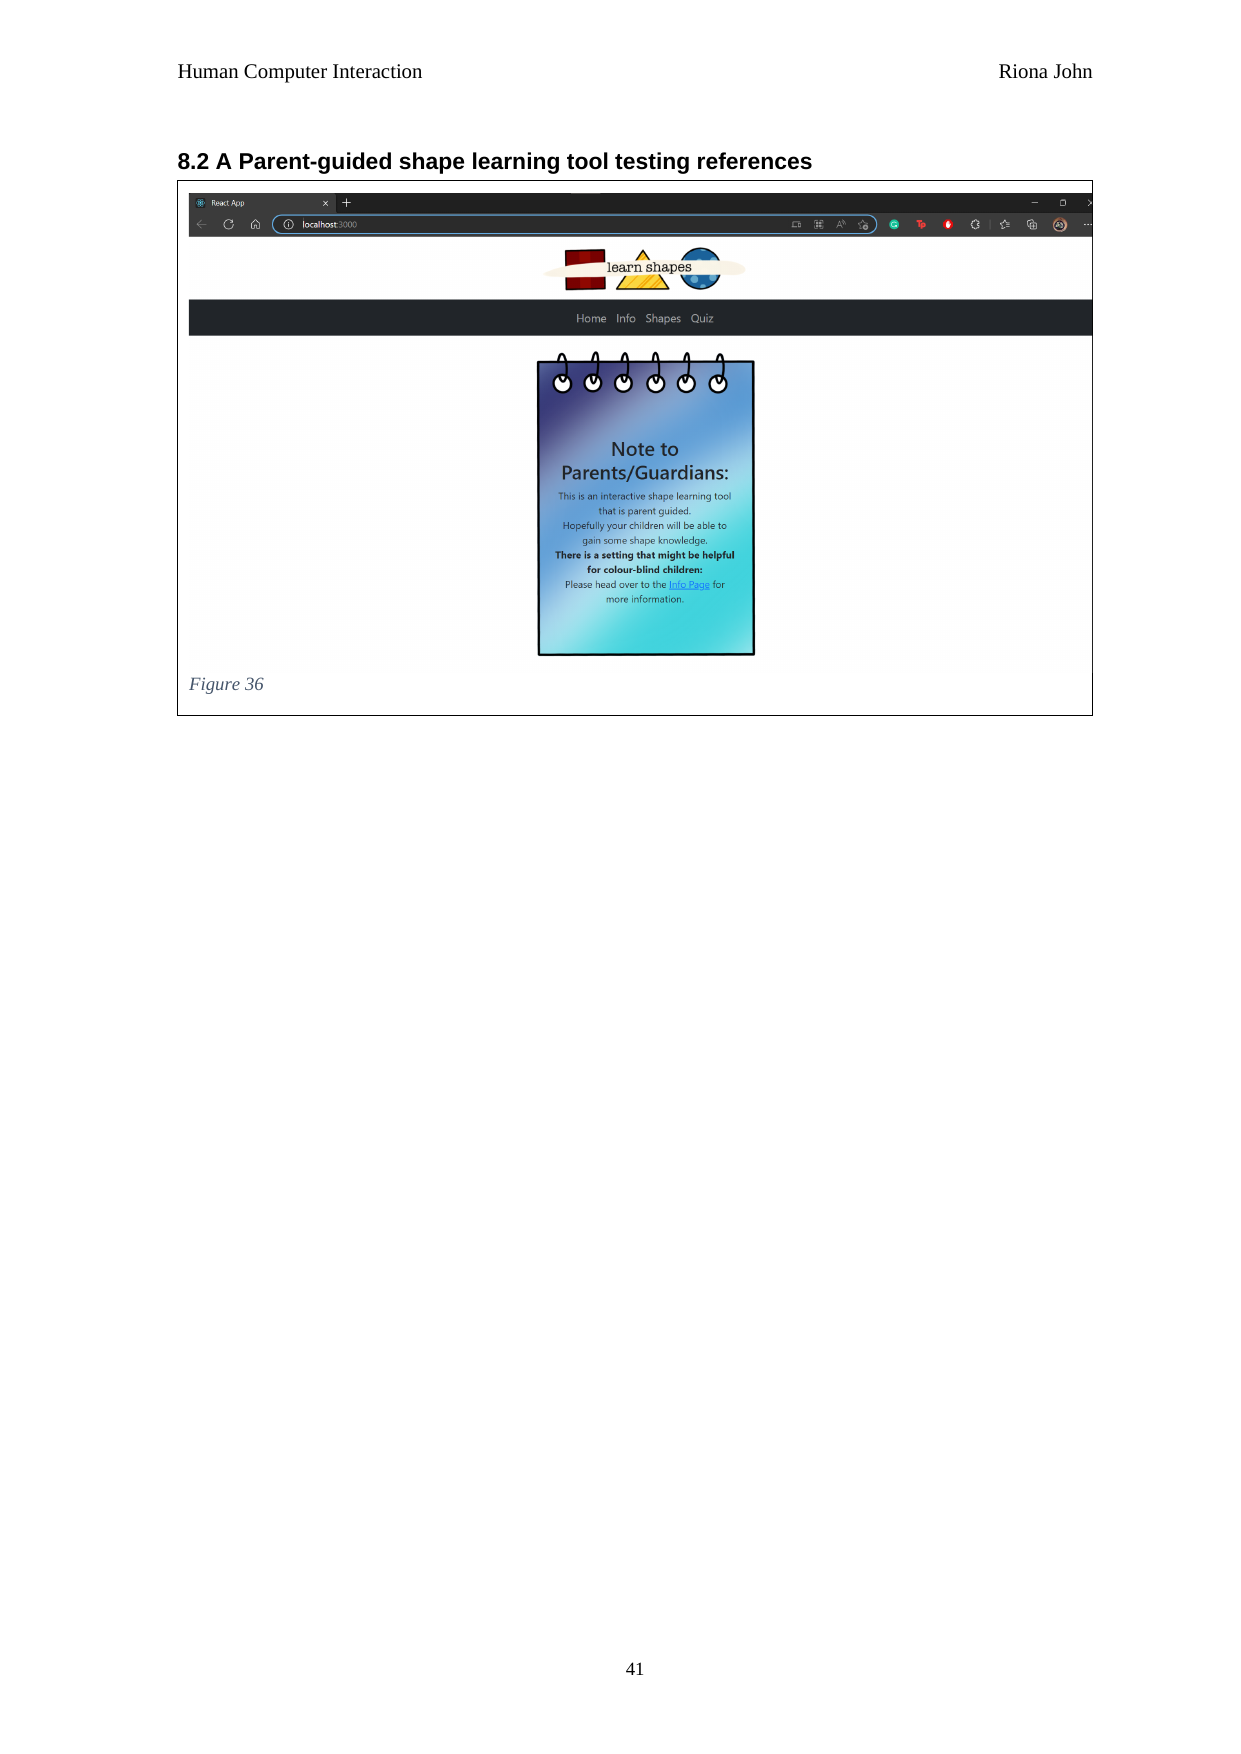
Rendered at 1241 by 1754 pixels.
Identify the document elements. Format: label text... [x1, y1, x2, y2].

subtitle 8.2 A Parent-guided shape learning tool testing references [177, 148, 1092, 174]
picture [188, 193, 1093, 673]
table_header Figure 36 [178, 181, 1092, 715]
